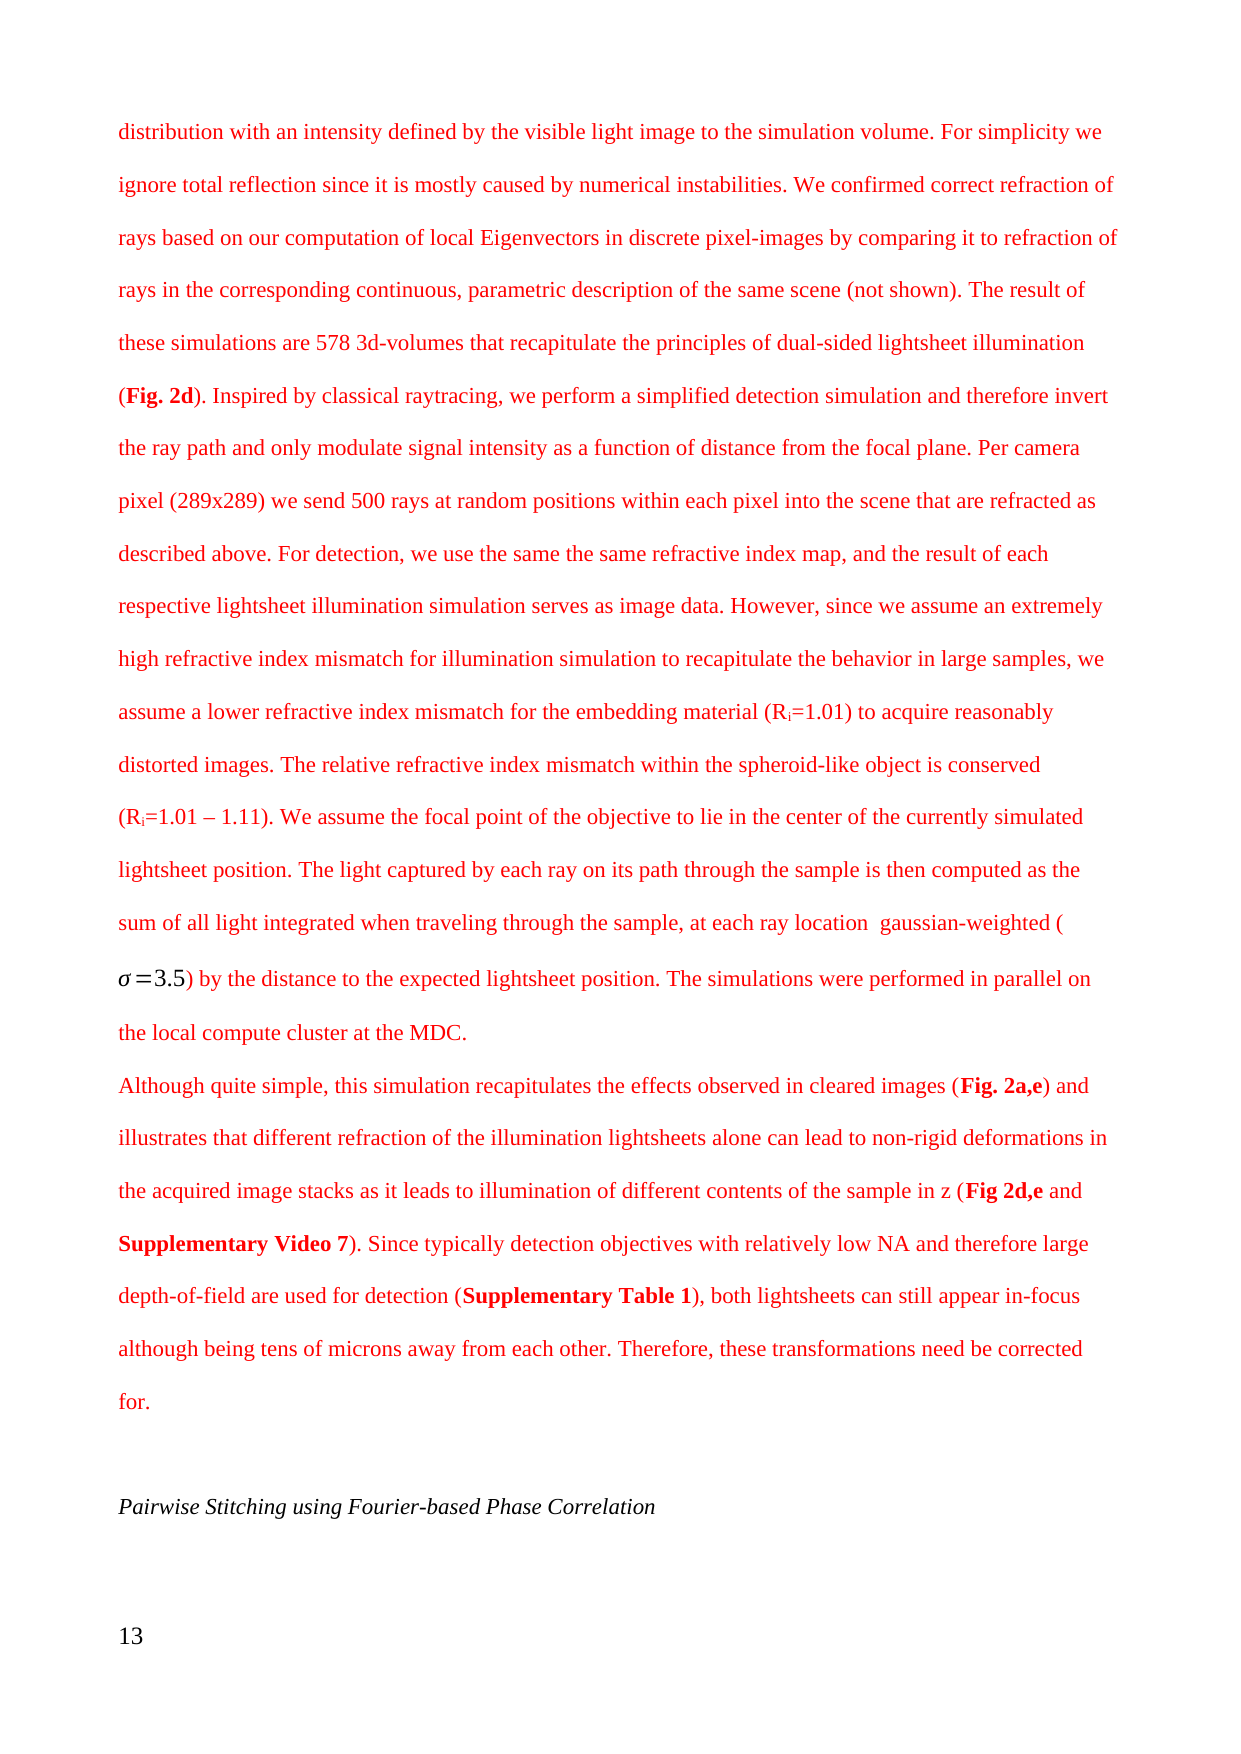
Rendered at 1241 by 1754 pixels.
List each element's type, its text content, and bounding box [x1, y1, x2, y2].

text Although quite simple, this simulation recapitulates the effects observed in cleared images (Fig. 2a,e) and illustrates that different refraction of the illumination lightsheets alone can lead to non-rigid deformations in the acquired image stacks as it leads to illumination of different contents of the sample in z (Fig 2d,e and Supplementary Video 7). Since typically detection objectives with relatively low NA and therefore large depth-of-field are used for detection (Supplementary Table 1), both lightsheets can still appear in-focus although being tens of microns away from each other. Therefore, these transformations need be corrected for. [118, 1072, 1122, 1414]
text Pairwise Stitching using Fourier-based Phase Correlation [118, 1493, 1122, 1520]
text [118, 118, 1122, 1045]
